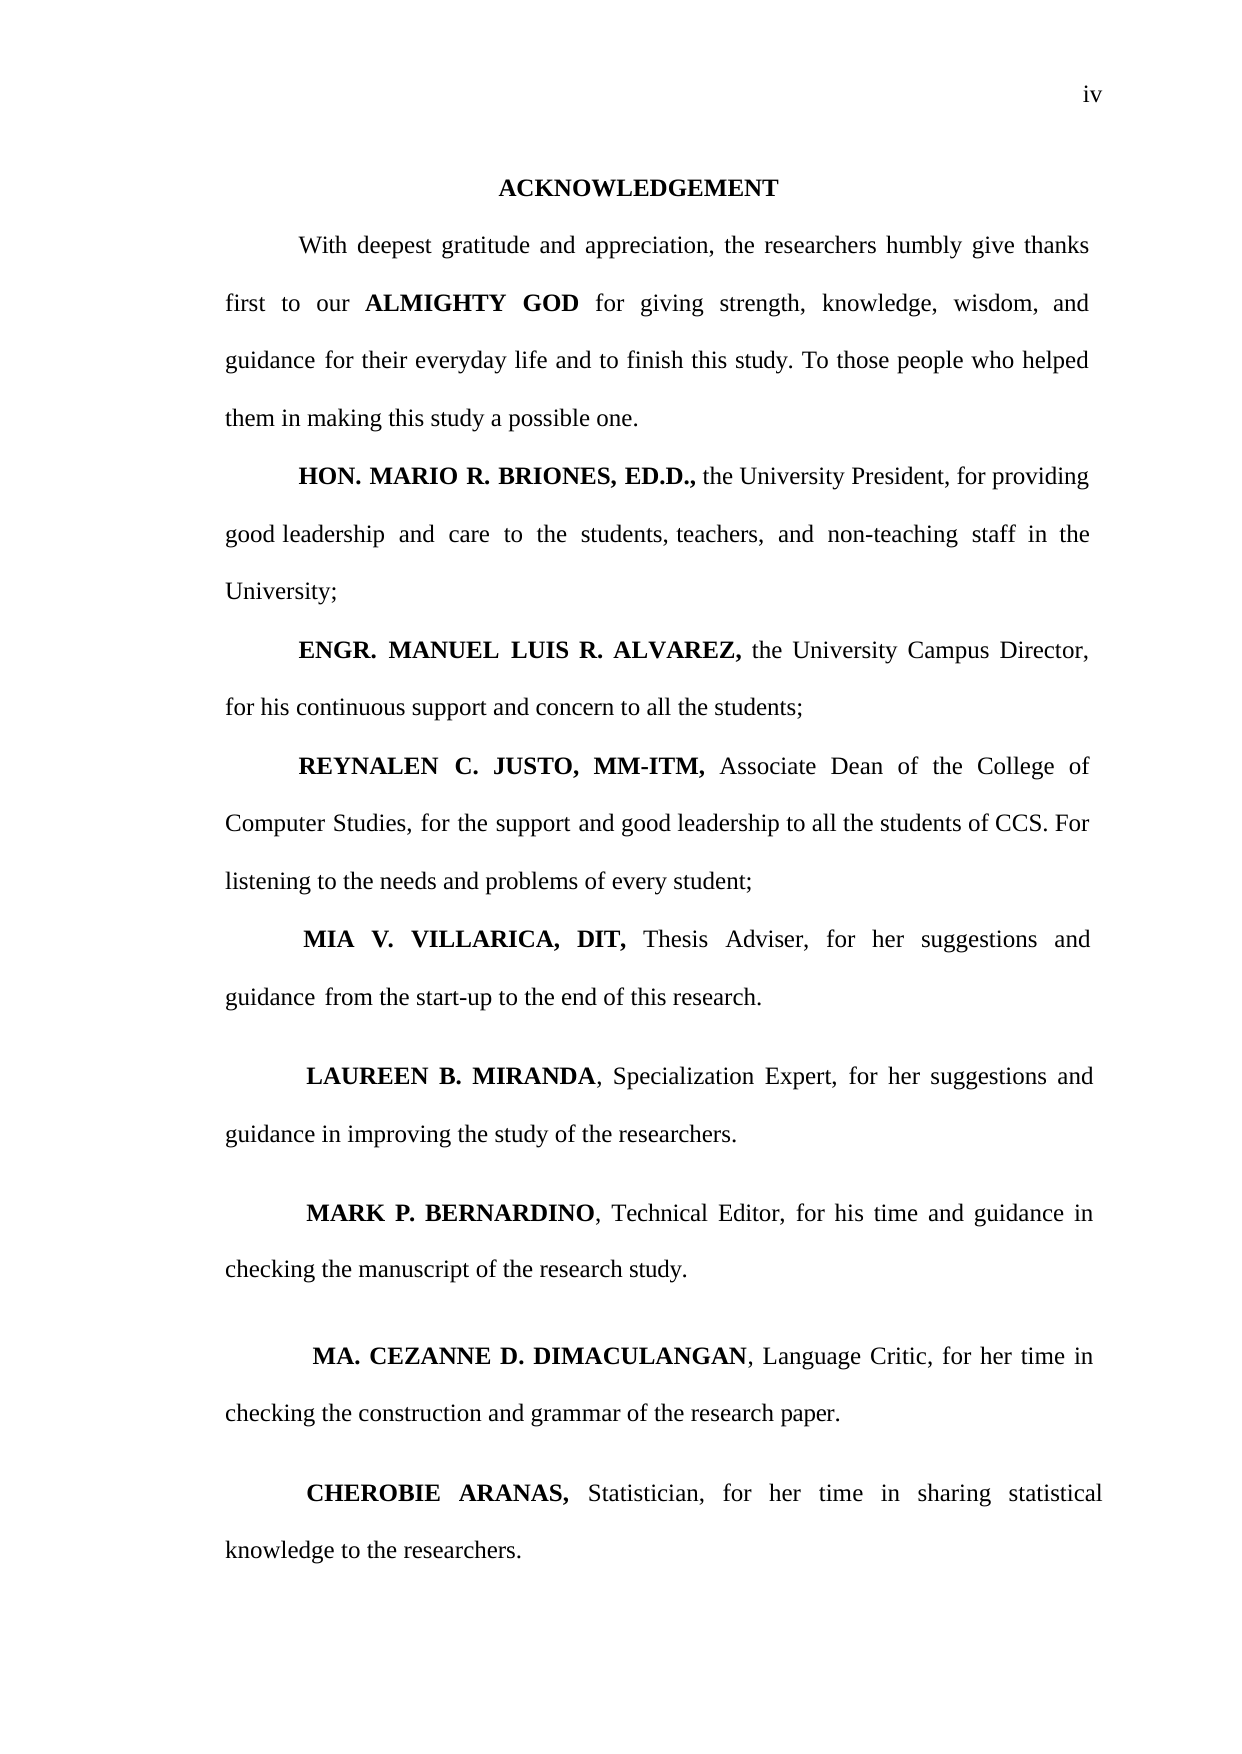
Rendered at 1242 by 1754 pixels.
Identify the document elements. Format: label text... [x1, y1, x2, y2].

text With deepest gratitude and appreciation, the researchers humbly give thanks first to our ALMIGHTY GOD for giving strength, knowledge, wisdom, and guidance for their everyday life and to finish this study. To those people who helped them in making this study a possible one. [225, 230, 1089, 432]
text MIA V. VILLARICA, DIT, Thesis Adviser, for her suggestions and guidance from the start-up to the end of this research. [225, 924, 1090, 1011]
text REYNALEN C. JUSTO, MM-ITM, Associate Dean of the College of Computer Studies, for the support and good leadership to all the students of CCS. For listening to the needs and problems of every student; [225, 751, 1090, 895]
subtitle ACKNOWLEDGEMENT [175, 173, 1102, 202]
text CHEROBIE ARANAS, Statistician, for her time in sharing statistical knowledge to the researchers. [225, 1478, 1103, 1564]
text HON. MARIO R. BRIONES, ED.D., the University President, for providing good leadership and care to the students, teachers, and non-teaching staff in the University; [225, 461, 1090, 605]
text MARK P. BERNARDINO, Technical Editor, for his time and guidance in checking the manuscript of the research study. [225, 1198, 1094, 1283]
text MA. CEZANNE D. DIMACULANGAN, Language Critic, for her time in checking the construction and grammar of the research paper. [225, 1341, 1094, 1427]
text LAUREEN B. MIRANDA, Specialization Expert, for her suggestions and guidance in improving the study of the researchers. [225, 1061, 1094, 1148]
text ENGR. MANUEL LUIS R. ALVAREZ, the University Campus Director, for his continuous support and concern to all the students; [225, 635, 1089, 721]
